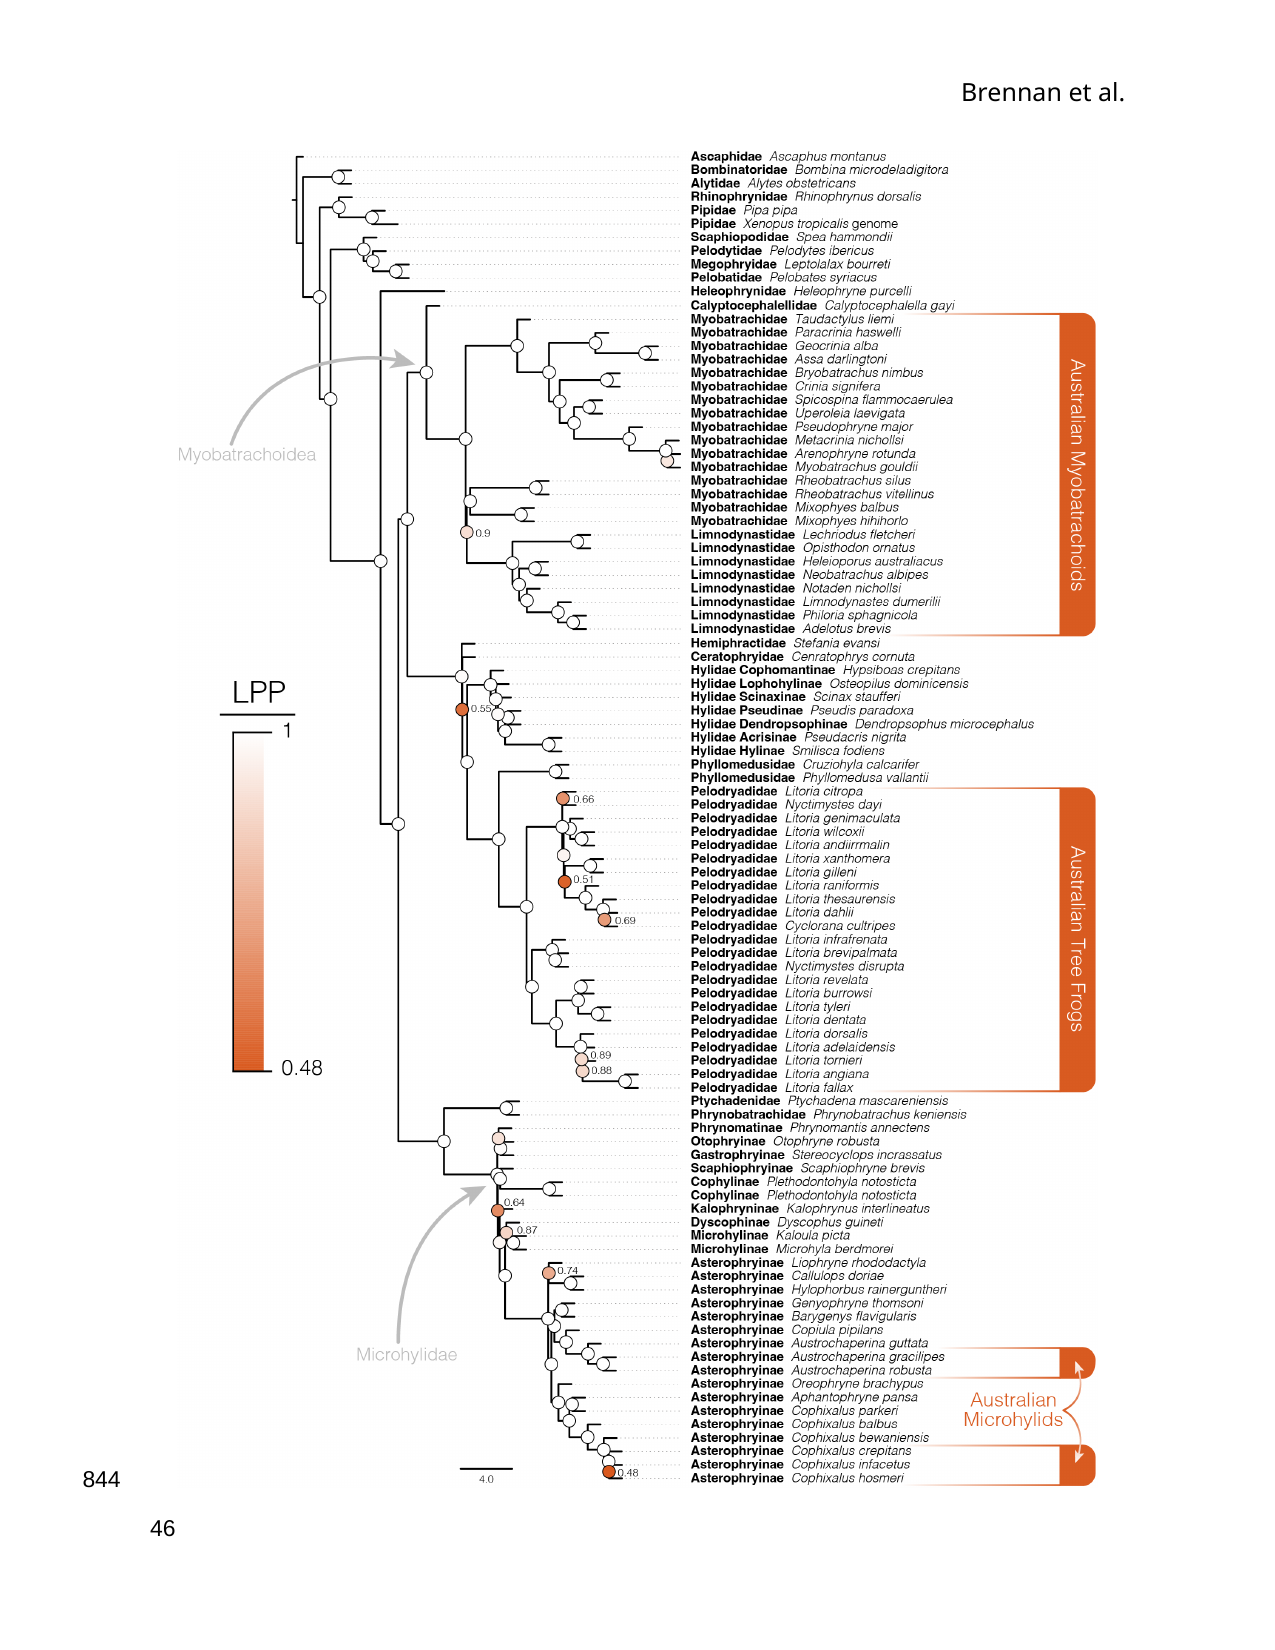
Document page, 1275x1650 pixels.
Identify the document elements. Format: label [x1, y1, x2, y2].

picture [177, 150, 1098, 1488]
